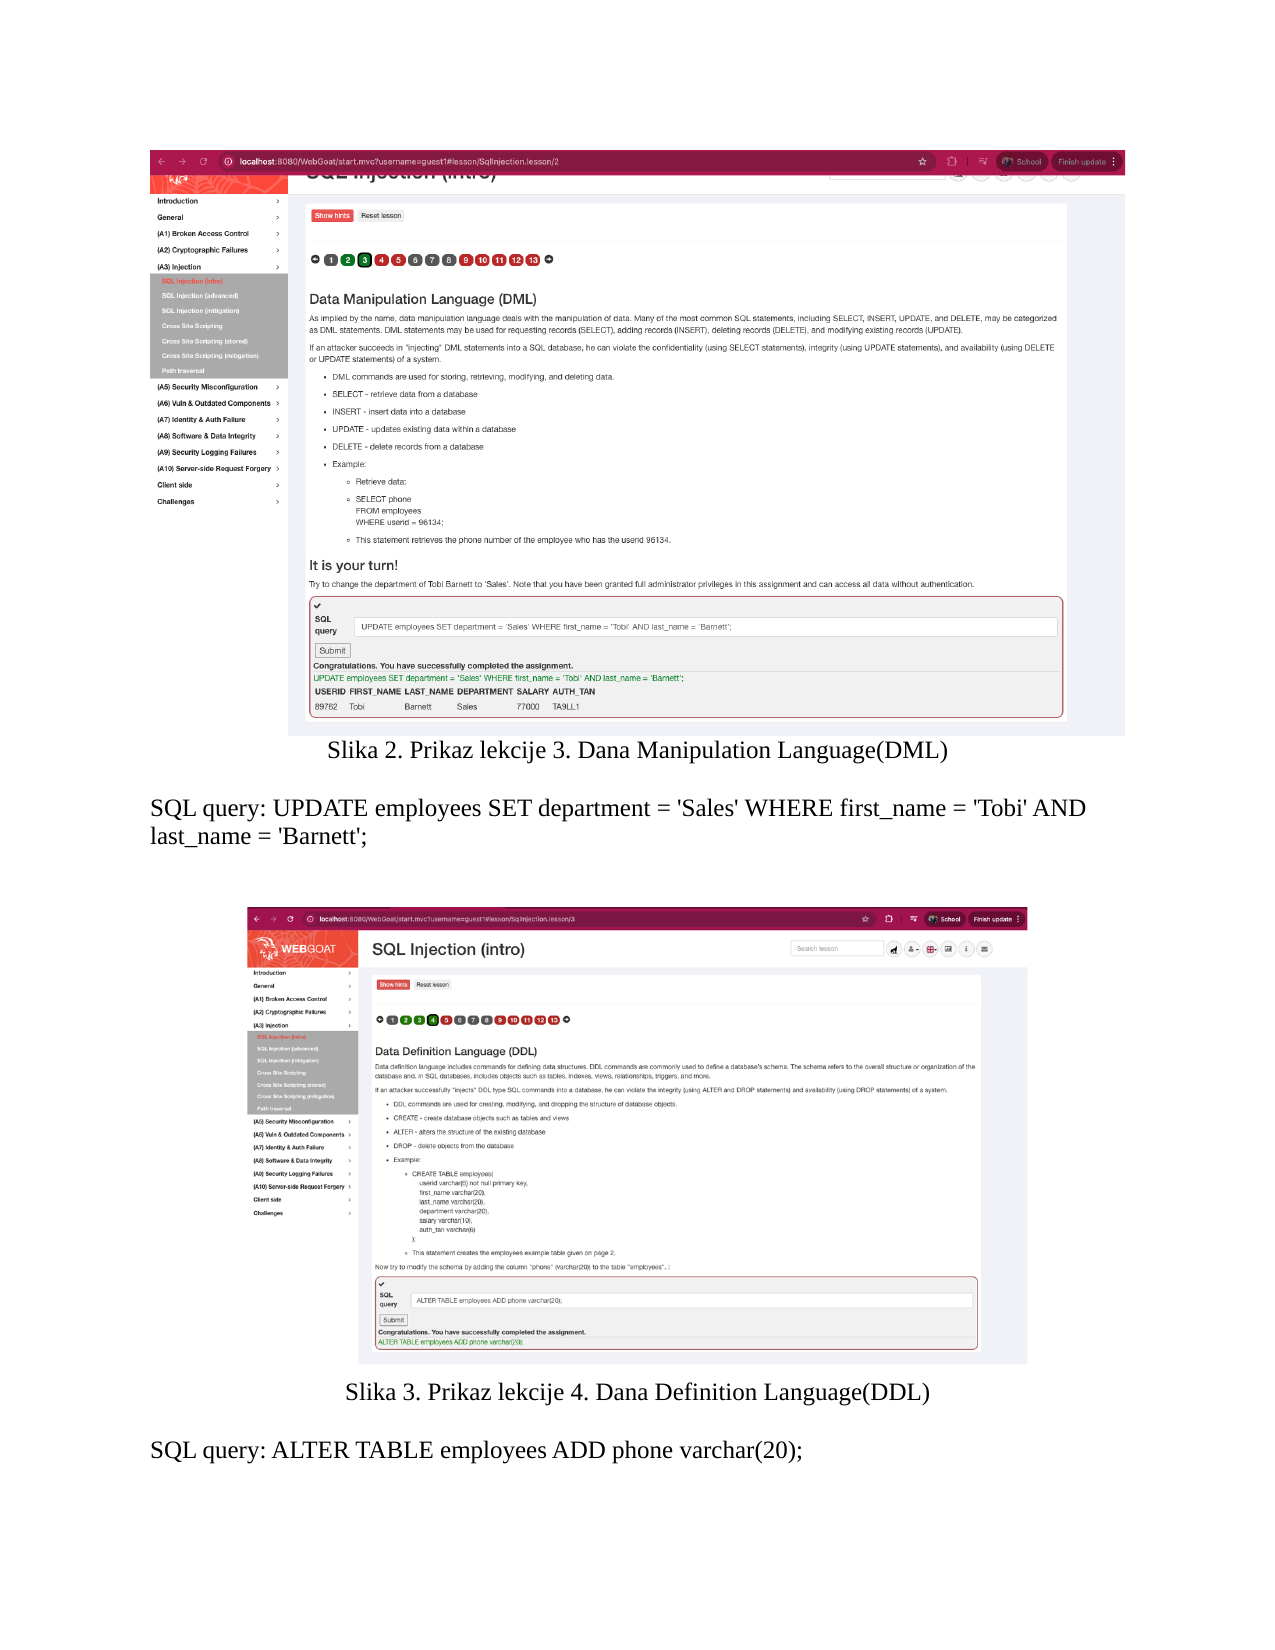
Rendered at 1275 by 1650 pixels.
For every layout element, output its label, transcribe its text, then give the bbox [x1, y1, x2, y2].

picture [150, 150, 1125, 736]
text SQL query: ALTER TABLE employees ADD phone varchar(20); [150, 1435, 1125, 1464]
picture [247, 907, 1028, 1378]
text Slika 2. Prikaz lekcije 3. Dana Manipulation Language(DML) [150, 736, 1125, 764]
text SQL query: UPDATE employees SET department = 'Sales' WHERE first_name = 'Tobi' AND last_name = 'Barnett'; [150, 793, 1125, 850]
